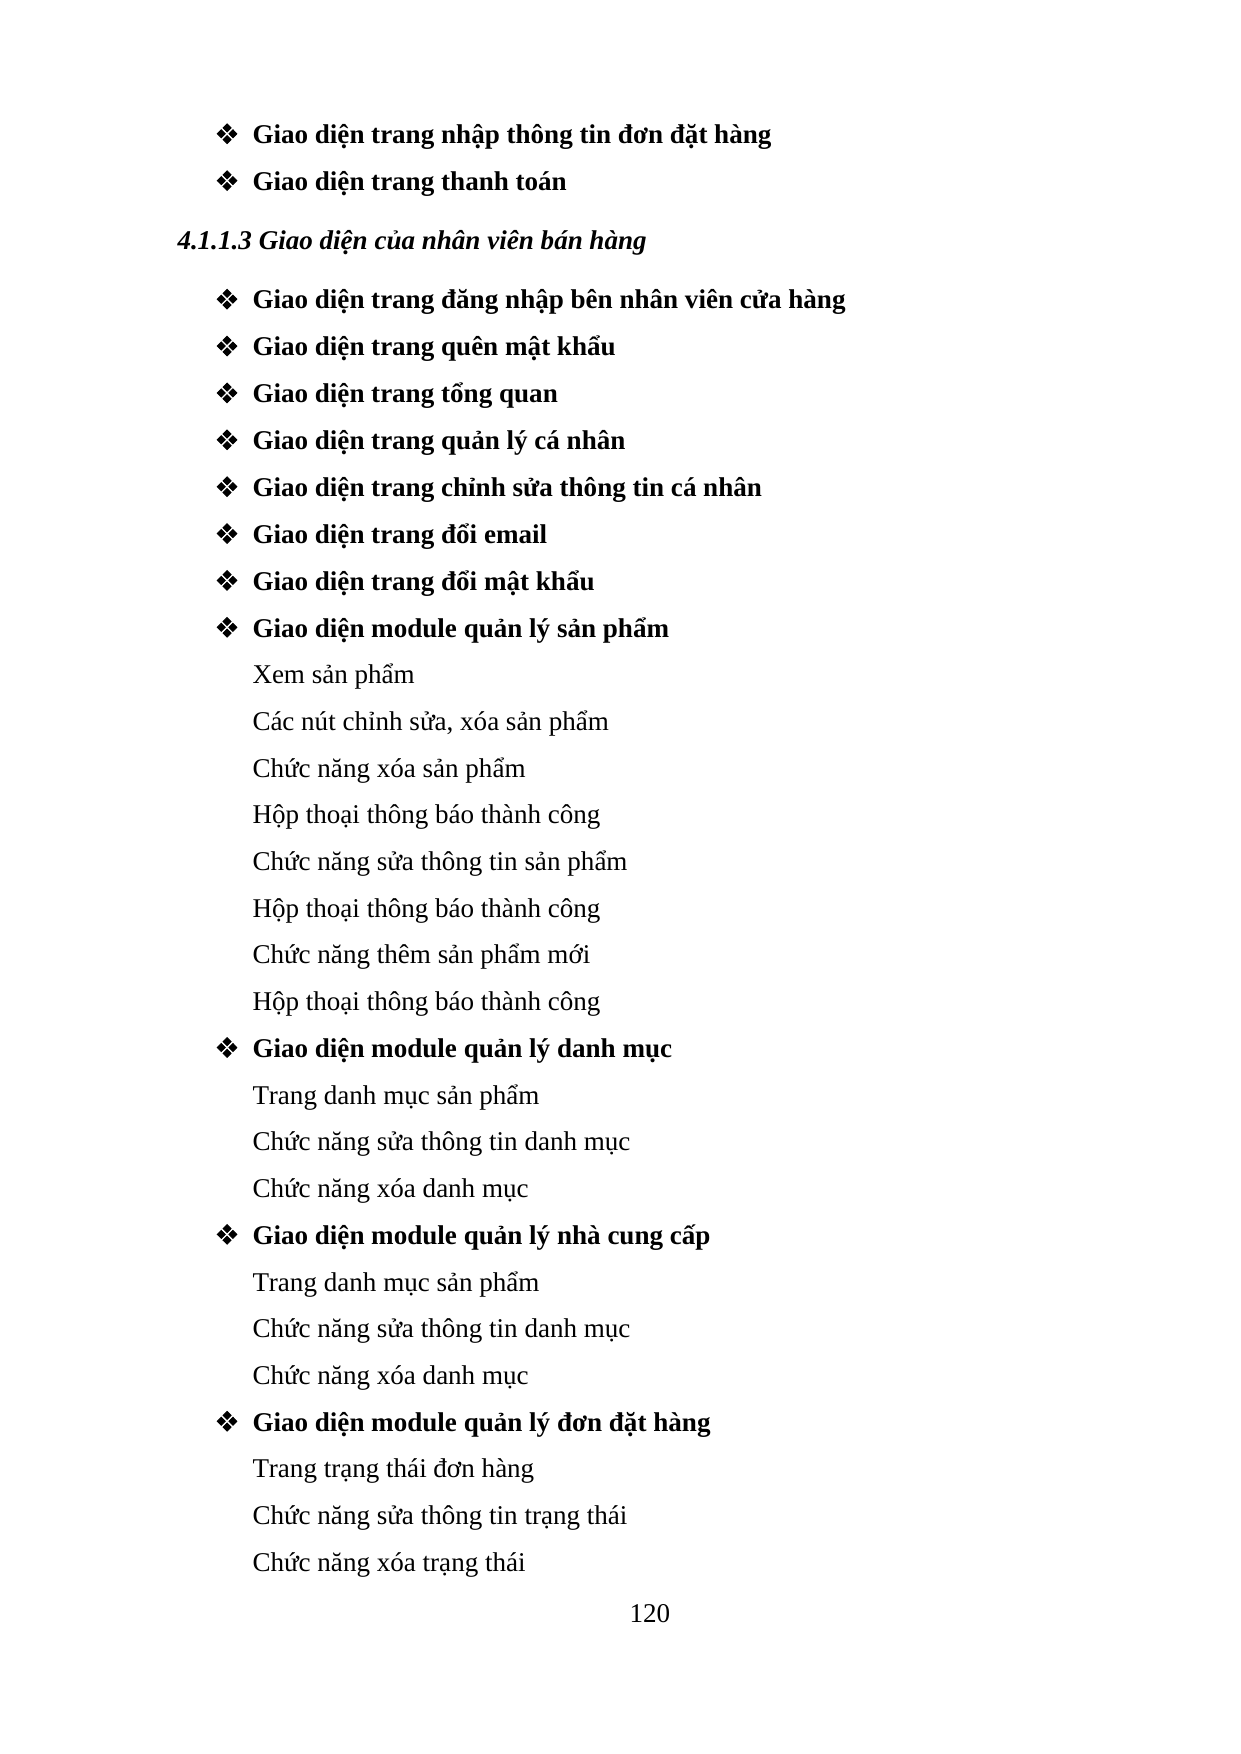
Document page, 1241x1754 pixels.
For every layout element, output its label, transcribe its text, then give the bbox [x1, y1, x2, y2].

list Giao diện trang tổng quan [215, 377, 1122, 408]
list Hộp thoại thông báo thành công [252, 892, 1122, 923]
list Trang danh mục sản phẩm [252, 1266, 1122, 1297]
list Giao diện trang đổi mật khẩu [215, 565, 1122, 596]
list Chức năng sửa thông tin danh mục [252, 1312, 1122, 1343]
list Chức năng thêm sản phẩm mới [252, 938, 1122, 970]
list Các nút chỉnh sửa, xóa sản phẩm [252, 705, 1122, 736]
list Giao diện module quản lý đơn đặt hàng [215, 1406, 1122, 1437]
subtitle Giao diện của nhân viên bán hàng [177, 224, 1122, 256]
list Chức năng sửa thông tin trạng thái [252, 1499, 1122, 1530]
list Giao diện module quản lý nhà cung cấp [215, 1219, 1122, 1250]
list Chức năng sửa thông tin danh mục [252, 1125, 1122, 1157]
list Trang danh mục sản phẩm [252, 1079, 1122, 1110]
list Chức năng sửa thông tin sản phẩm [252, 845, 1122, 876]
list Hộp thoại thông báo thành công [252, 985, 1122, 1016]
list Giao diện module quản lý sản phẩm [215, 612, 1122, 643]
list Hộp thoại thông báo thành công [252, 798, 1122, 830]
list Xem sản phẩm [252, 658, 1122, 690]
list Chức năng xóa danh mục [252, 1359, 1122, 1390]
list Chức năng xóa trạng thái [252, 1546, 1122, 1577]
list Giao diện trang quản lý cá nhân [215, 424, 1122, 455]
list Giao diện trang nhập thông tin đơn đặt hàng [215, 118, 1122, 149]
list Giao diện trang quên mật khẩu [215, 330, 1122, 362]
list Giao diện trang đổi email [215, 518, 1122, 549]
list Chức năng xóa sản phẩm [252, 752, 1122, 783]
list Trang trạng thái đơn hàng [252, 1452, 1122, 1484]
list Giao diện module quản lý danh mục [215, 1032, 1122, 1063]
list Giao diện trang đăng nhập bên nhân viên cửa hàng [215, 283, 1122, 315]
list Chức năng xóa danh mục [252, 1172, 1122, 1203]
list Giao diện trang thanh toán [215, 165, 1122, 196]
list Giao diện trang chỉnh sửa thông tin cá nhân [215, 471, 1122, 502]
